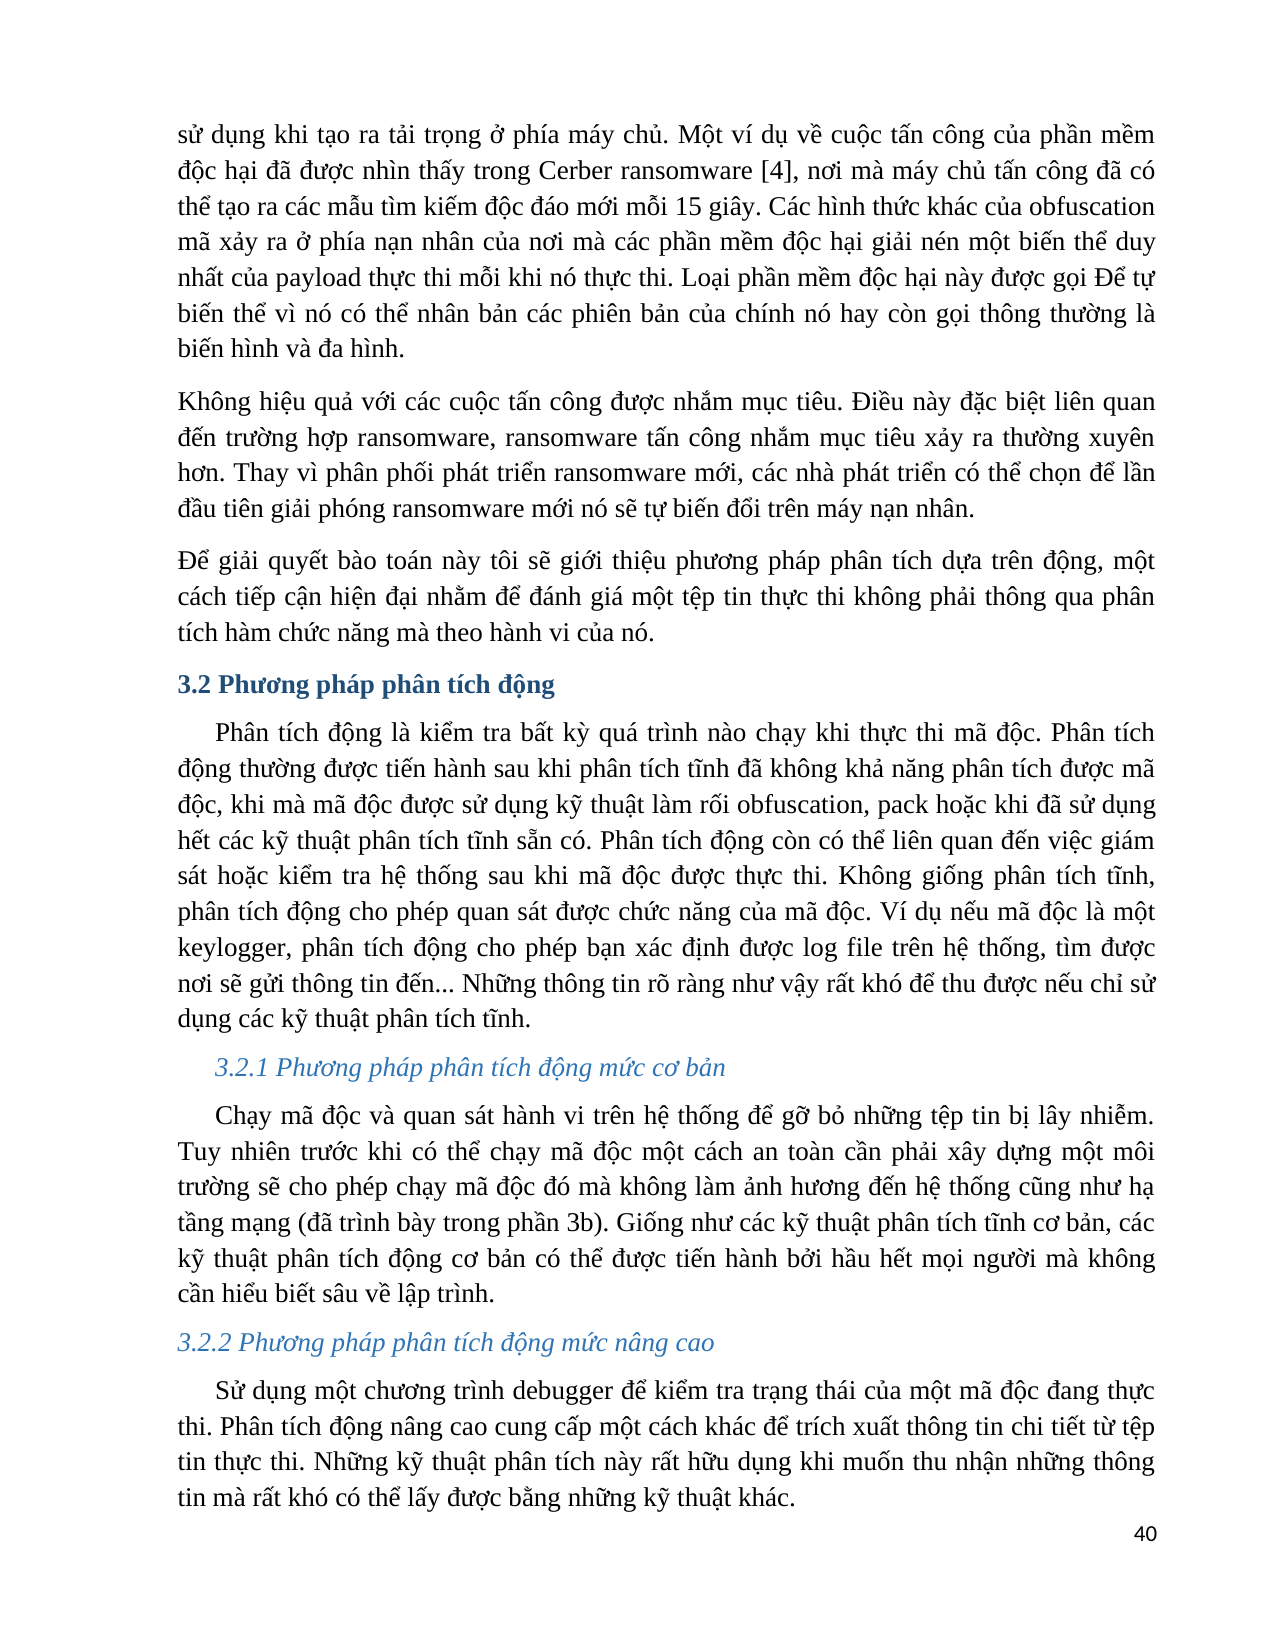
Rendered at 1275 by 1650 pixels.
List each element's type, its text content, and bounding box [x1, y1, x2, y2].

text Chạy mã độc và quan sát hành vi trên hệ thống để gỡ bỏ những tệp tin bị lây nhiễm. Tuy nhiên trước khi có thể chạy mã độc một cách an toàn cần phải xây dựng một môi trường sẽ cho phép chạy mã độc đó mà không làm ảnh hương đến hệ thống cũng như hạ tầng mạng (đã trình bày trong phần 3b). Giống như các kỹ thuật phân tích tĩnh cơ bản, các kỹ thuật phân tích động cơ bản có thể được tiến hành bởi hầu hết mọi người mà không cần hiểu biết sâu về lập trình. [177, 1099, 1157, 1309]
text Không hiệu quả với các cuộc tấn công được nhắm mục tiêu. Điều này đặc biệt liên quan đến trường hợp ransomware, ransomware tấn công nhắm mục tiêu xảy ra thường xuyên hơn. Thay vì phân phối phát triển ransomware mới, các nhà phát triển có thể chọn để lần đầu tiên giải phóng ransomware mới nó sẽ tự biến đổi trên máy nạn nhân. [177, 385, 1157, 523]
subtitle 3.2 Phương pháp phân tích động [177, 668, 1157, 699]
text Sử dụng một chương trình debugger để kiểm tra trạng thái của một mã độc đang thực thi. Phân tích động nâng cao cung cấp một cách khác để trích xuất thông tin chi tiết từ tệp tin thực thi. Những kỹ thuật phân tích này rất hữu dụng khi muốn thu nhận những thông tin mà rất khó có thể lấy được bằng những kỹ thuật khác. [177, 1374, 1157, 1512]
text Để giải quyết bào toán này tôi sẽ giới thiệu phương pháp phân tích dựa trên động, một cách tiếp cận hiện đại nhằm để đánh giá một tệp tin thực thi không phải thông qua phân tích hàm chức năng mà theo hành vi của nó. [177, 544, 1157, 647]
subtitle 3.2.2 Phương pháp phân tích động mức nâng cao [177, 1326, 1157, 1357]
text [177, 118, 1157, 364]
subtitle 3.2.1 Phương pháp phân tích động mức cơ bản [177, 1051, 1157, 1082]
text Phân tích động là kiểm tra bất kỳ quá trình nào chạy khi thực thi mã độc. Phân tích động thường được tiến hành sau khi phân tích tĩnh đã không khả năng phân tích được mã độc, khi mà mã độc được sử dụng kỹ thuật làm rối obfuscation, pack hoặc khi đã sử dụng hết các kỹ thuật phân tích tĩnh sẵn có. Phân tích động còn có thể liên quan đến việc giám sát hoặc kiểm tra hệ thống sau khi mã độc được thực thi. Không giống phân tích tĩnh, phân tích động cho phép quan sát được chức năng của mã độc. Ví dụ nếu mã độc là một keylogger, phân tích động cho phép bạn xác định được log file trên hệ thống, tìm được nơi sẽ gửi thông tin đến... Những thông tin rõ ràng như vậy rất khó để thu được nếu chỉ sử dụng các kỹ thuật phân tích tĩnh. [177, 717, 1157, 1033]
